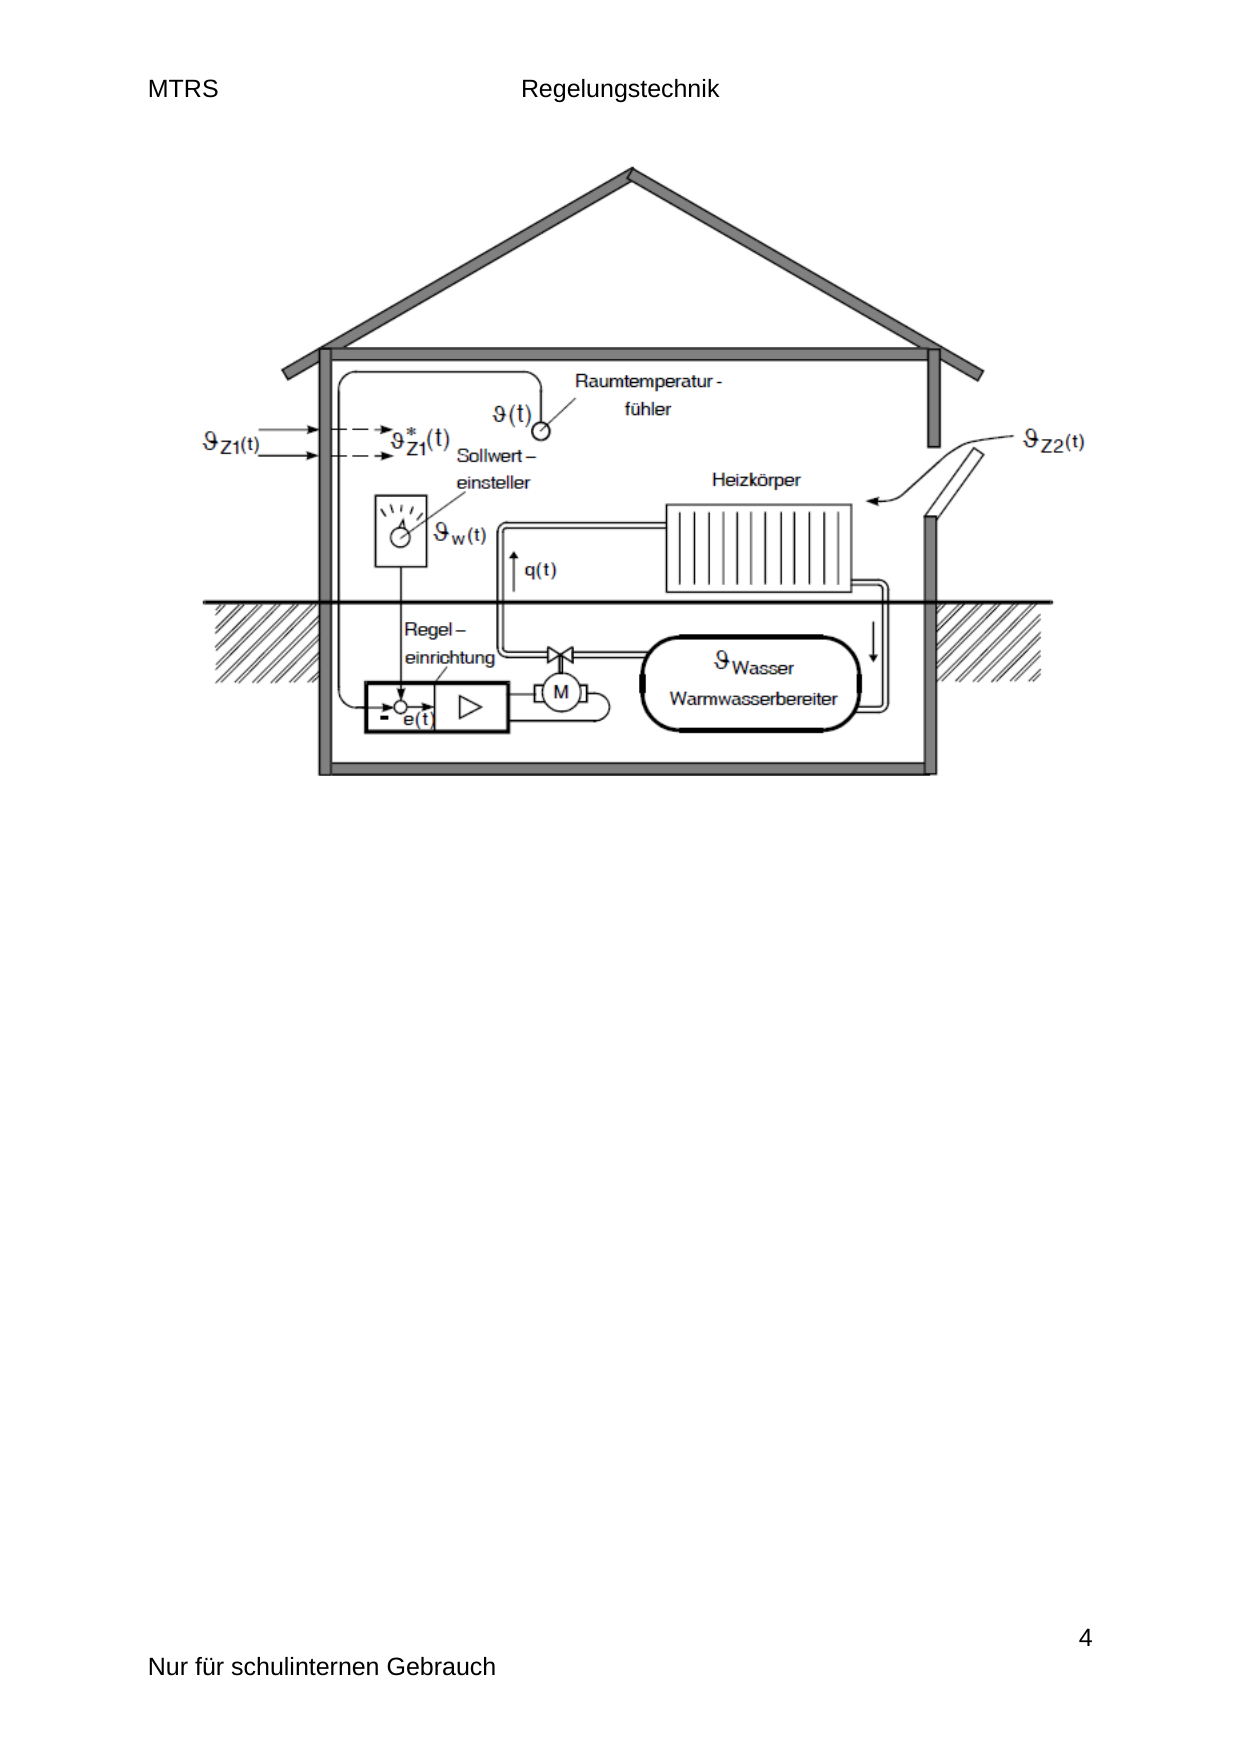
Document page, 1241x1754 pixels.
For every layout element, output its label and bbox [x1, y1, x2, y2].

picture [147, 147, 1093, 804]
